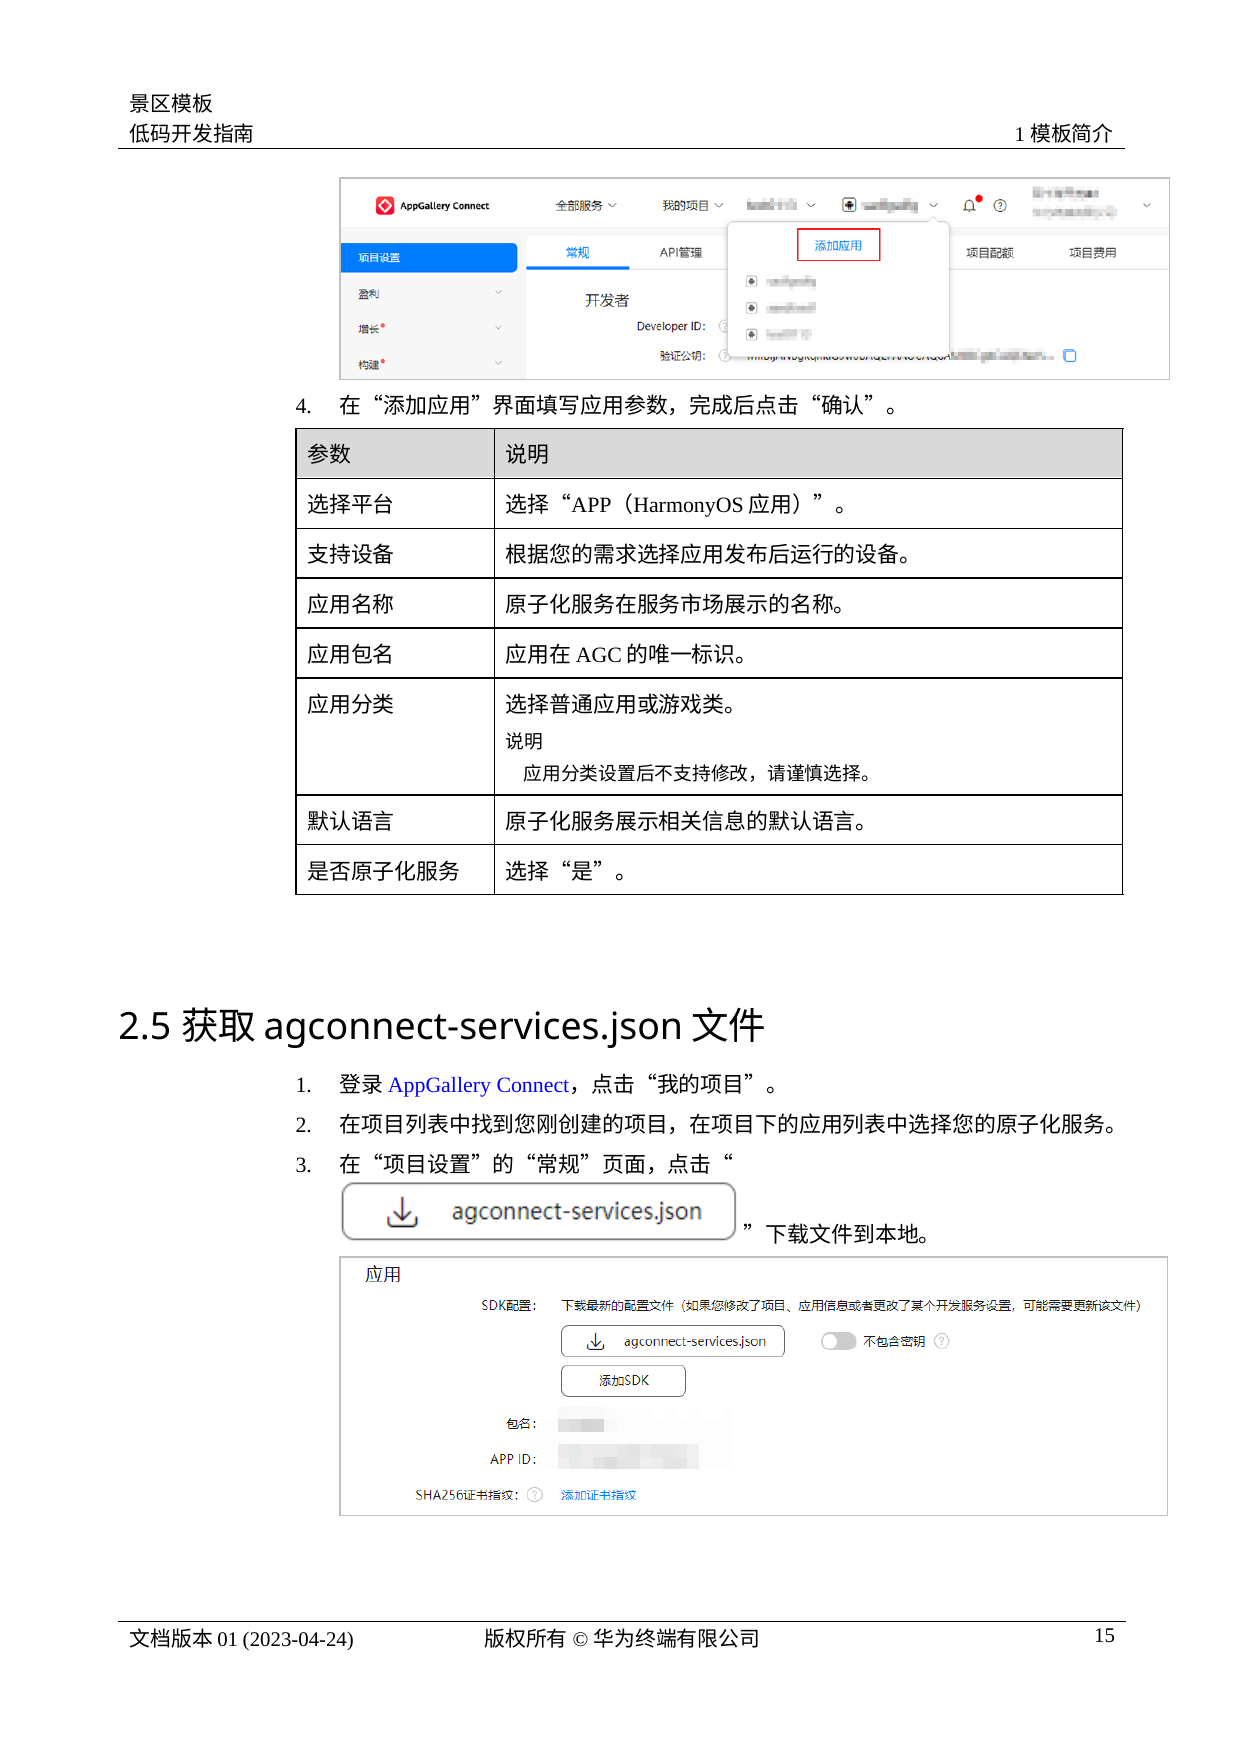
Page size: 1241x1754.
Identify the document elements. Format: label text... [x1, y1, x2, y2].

table_cell 选择“是”。 [495, 845, 1122, 894]
table_cell 根据您的需求选择应用发布后运行的设备。 [495, 529, 1122, 577]
table_header 参数 [297, 429, 494, 477]
picture [339, 1256, 1168, 1516]
list 登录AppGallery Connect，点击“我的项目”。 [295, 1067, 1122, 1099]
list 在“添加应用”界面填写应用参数，完成后点击“确认”。 [295, 388, 1122, 419]
list 在项目列表中找到您刚创建的项目，在项目下的应用列表中选择您的原子化服务。 [295, 1107, 1122, 1139]
table_cell 是否原子化服务 [297, 845, 494, 894]
table_cell 应用分类 [297, 679, 494, 794]
table_cell 原子化服务在服务市场展示的名称。 [495, 579, 1122, 627]
picture [339, 177, 1170, 380]
table_cell 原子化服务展示相关信息的默认语言。 [495, 796, 1122, 844]
subtitle 获取agconnect-services.json文件 [118, 999, 1122, 1051]
table_cell 选择普通应用或游戏类。 说明 应用分类设置后不支持修改，请谨慎选择。 [495, 679, 1122, 794]
table_cell 选择“APP（HarmonyOS应用）”。 [495, 479, 1122, 527]
table_cell 默认语言 [297, 796, 494, 844]
table_header 说明 [495, 429, 1122, 477]
table_cell 选择平台 [297, 479, 494, 527]
table_cell 应用包名 [297, 629, 494, 677]
table_cell 应用名称 [297, 579, 494, 627]
table_cell 支持设备 [297, 529, 494, 577]
table_cell 应用在AGC的唯一标识。 [495, 629, 1122, 677]
picture [339, 1178, 744, 1242]
